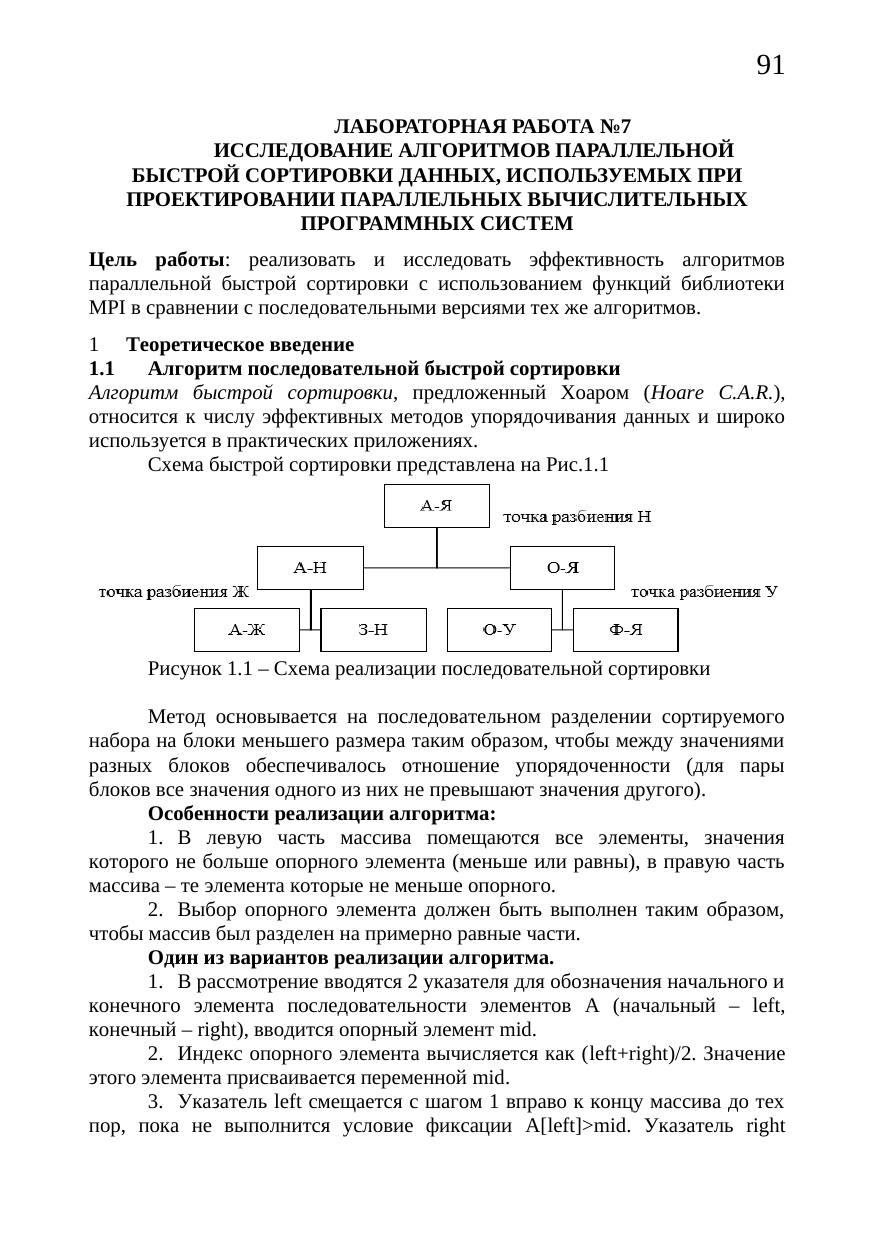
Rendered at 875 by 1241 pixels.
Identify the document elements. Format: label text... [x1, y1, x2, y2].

list В левую часть массива помещаются все элементы, значения которого не больше опорного элемента (меньше или равны), в правую часть массива – те элемента которые не меньше опорного. [89, 825, 785, 897]
list Цель работы: реализовать и исследовать эффективность алгоритмов параллельной быстрой сортировки с использованием функций библиотеки MPI в сравнении с последовательными версиями тех же алгоритмов. [89, 247, 785, 319]
subtitle Теоретическое введение [89, 332, 785, 356]
list Выбор опорного элемента должен быть выполнен таким образом, чтобы массив был разделен на примерно равные части. [89, 897, 785, 945]
subtitle ЛАБОРАТОРНАЯ РАБОТА №7 Исследование алгоритмов параллельной быстрой сортировки данных, используемых при проектировании параллельных вычислительных программных систем [89, 114, 785, 235]
text Схема быстрой сортировки представлена на Рис.1.1 [89, 452, 785, 476]
subtitle Алгоритм последовательной быстрой сортировки [89, 356, 785, 380]
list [89, 1089, 785, 1137]
text Метод основывается на последовательном разделении сортируемого набора на блоки меньшего размера таким образом, чтобы между значениями разных блоков обеспечивалось отношение упорядоченности (для пары блоков все значения одного из них не превышают значения другого). [89, 704, 785, 801]
text Особенности реализации алгоритма: [89, 801, 785, 825]
text Алгоритм быстрой сортировки, предложенный Хоаром (Hoare C.A.R.), относится к числу эффективных методов упорядочивания данных и широко используется в практических приложениях. [89, 380, 785, 452]
text Один из вариантов реализации алгоритма. [89, 945, 785, 969]
list В рассмотрение вводятся 2 указателя для обозначения начального и конечного элемента последовательности элементов A (начальный – left, конечный – right), вводится опорный элемент mid. [89, 969, 785, 1041]
list Индекс опорного элемента вычисляется как (left+right)/2. Значение этого элемента присваивается переменной mid. [89, 1041, 785, 1089]
text Рисунок 1.1 – Схема реализации последовательной сортировки [89, 657, 785, 680]
picture [88, 476, 790, 657]
